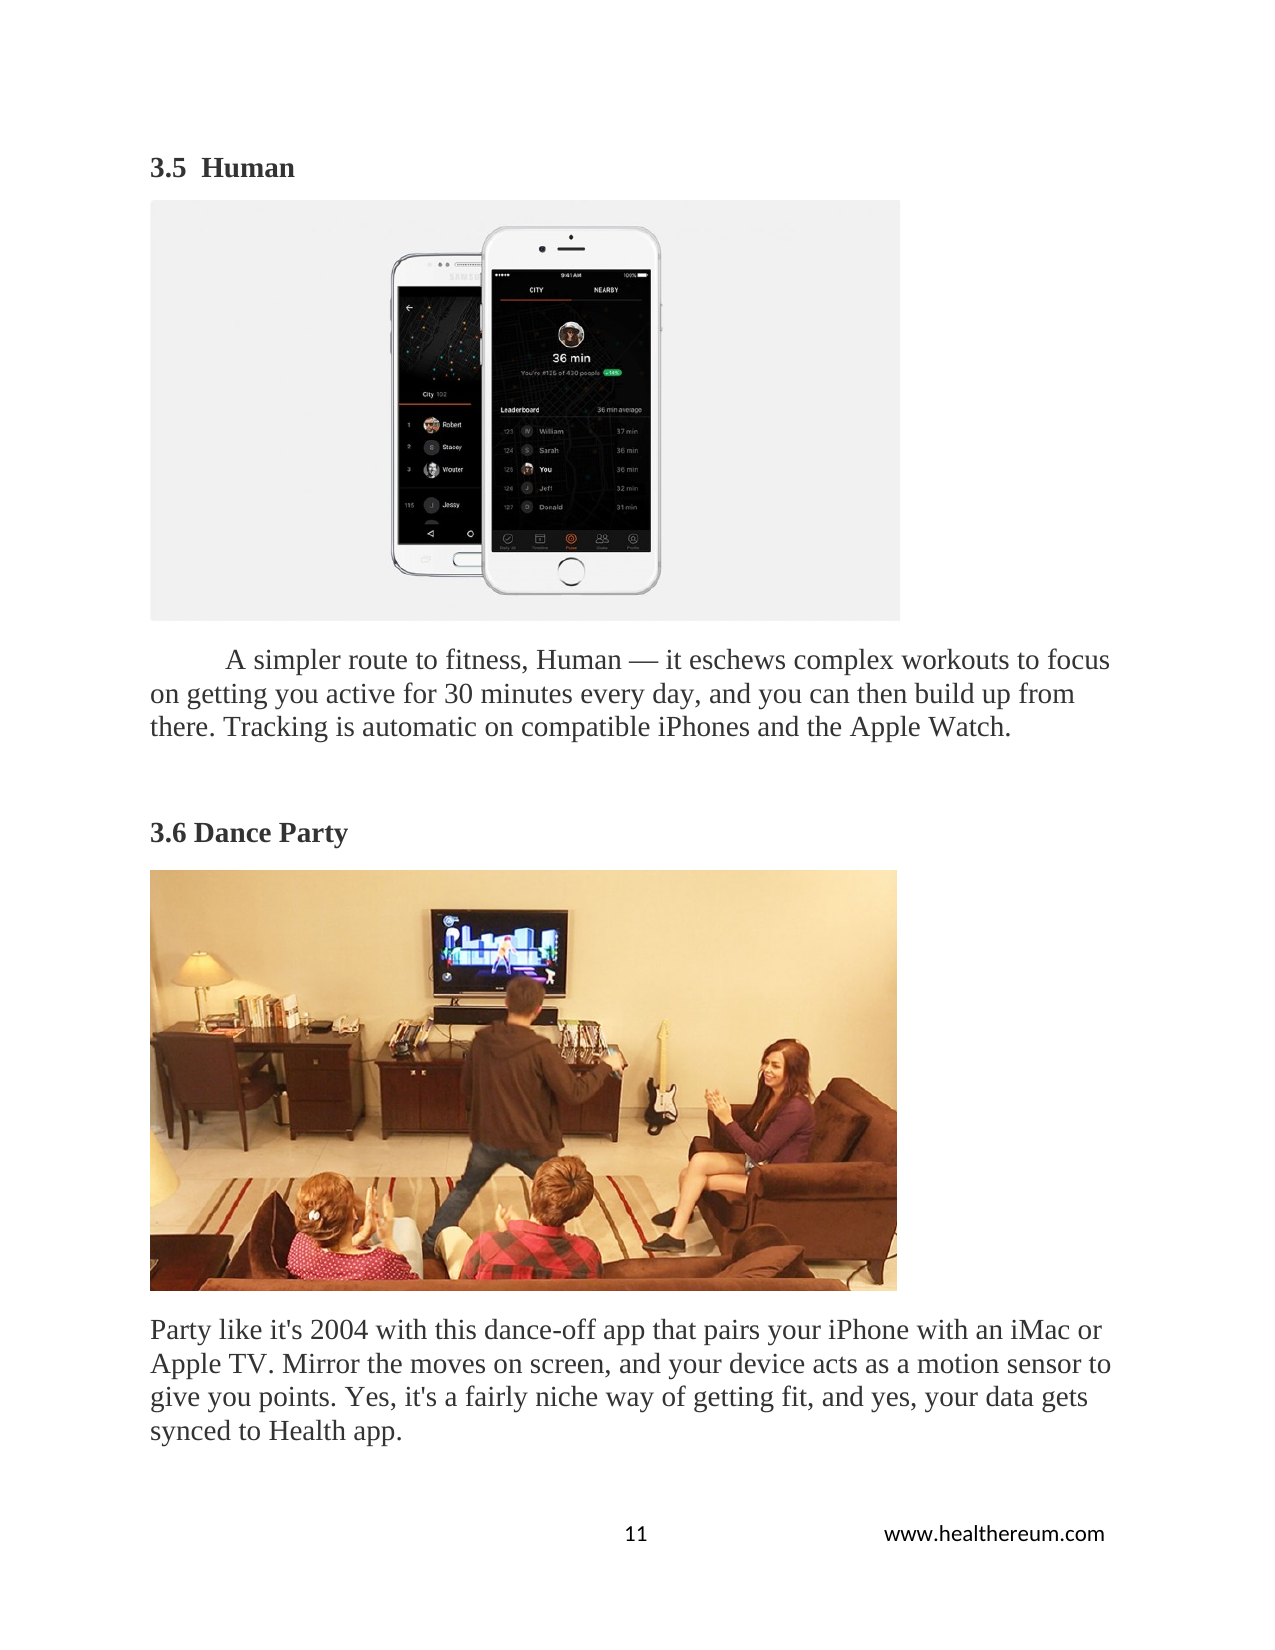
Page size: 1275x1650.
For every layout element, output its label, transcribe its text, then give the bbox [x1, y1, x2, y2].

text Party like it's 2004 with this dance-off app that pairs your iPhone with an iMac or Apple TV. Mirror the moves on screen, and your device acts as a motion sensor to give you points. Yes, it's a fairly niche way of getting fit, and yes, your data gets synced to Health app. [150, 1312, 1125, 1447]
picture [150, 200, 901, 621]
text A simpler route to fitness, Human — it eschews complex workouts to focus on getting you active for 30 minutes every day, and you can then build up from there. Tracking is automatic on compatible iPhones and the Apple Watch. [150, 642, 1125, 743]
subtitle 3.5 Human [150, 150, 1125, 183]
text 3.6 Dance Party [150, 815, 1125, 849]
picture [150, 870, 897, 1291]
